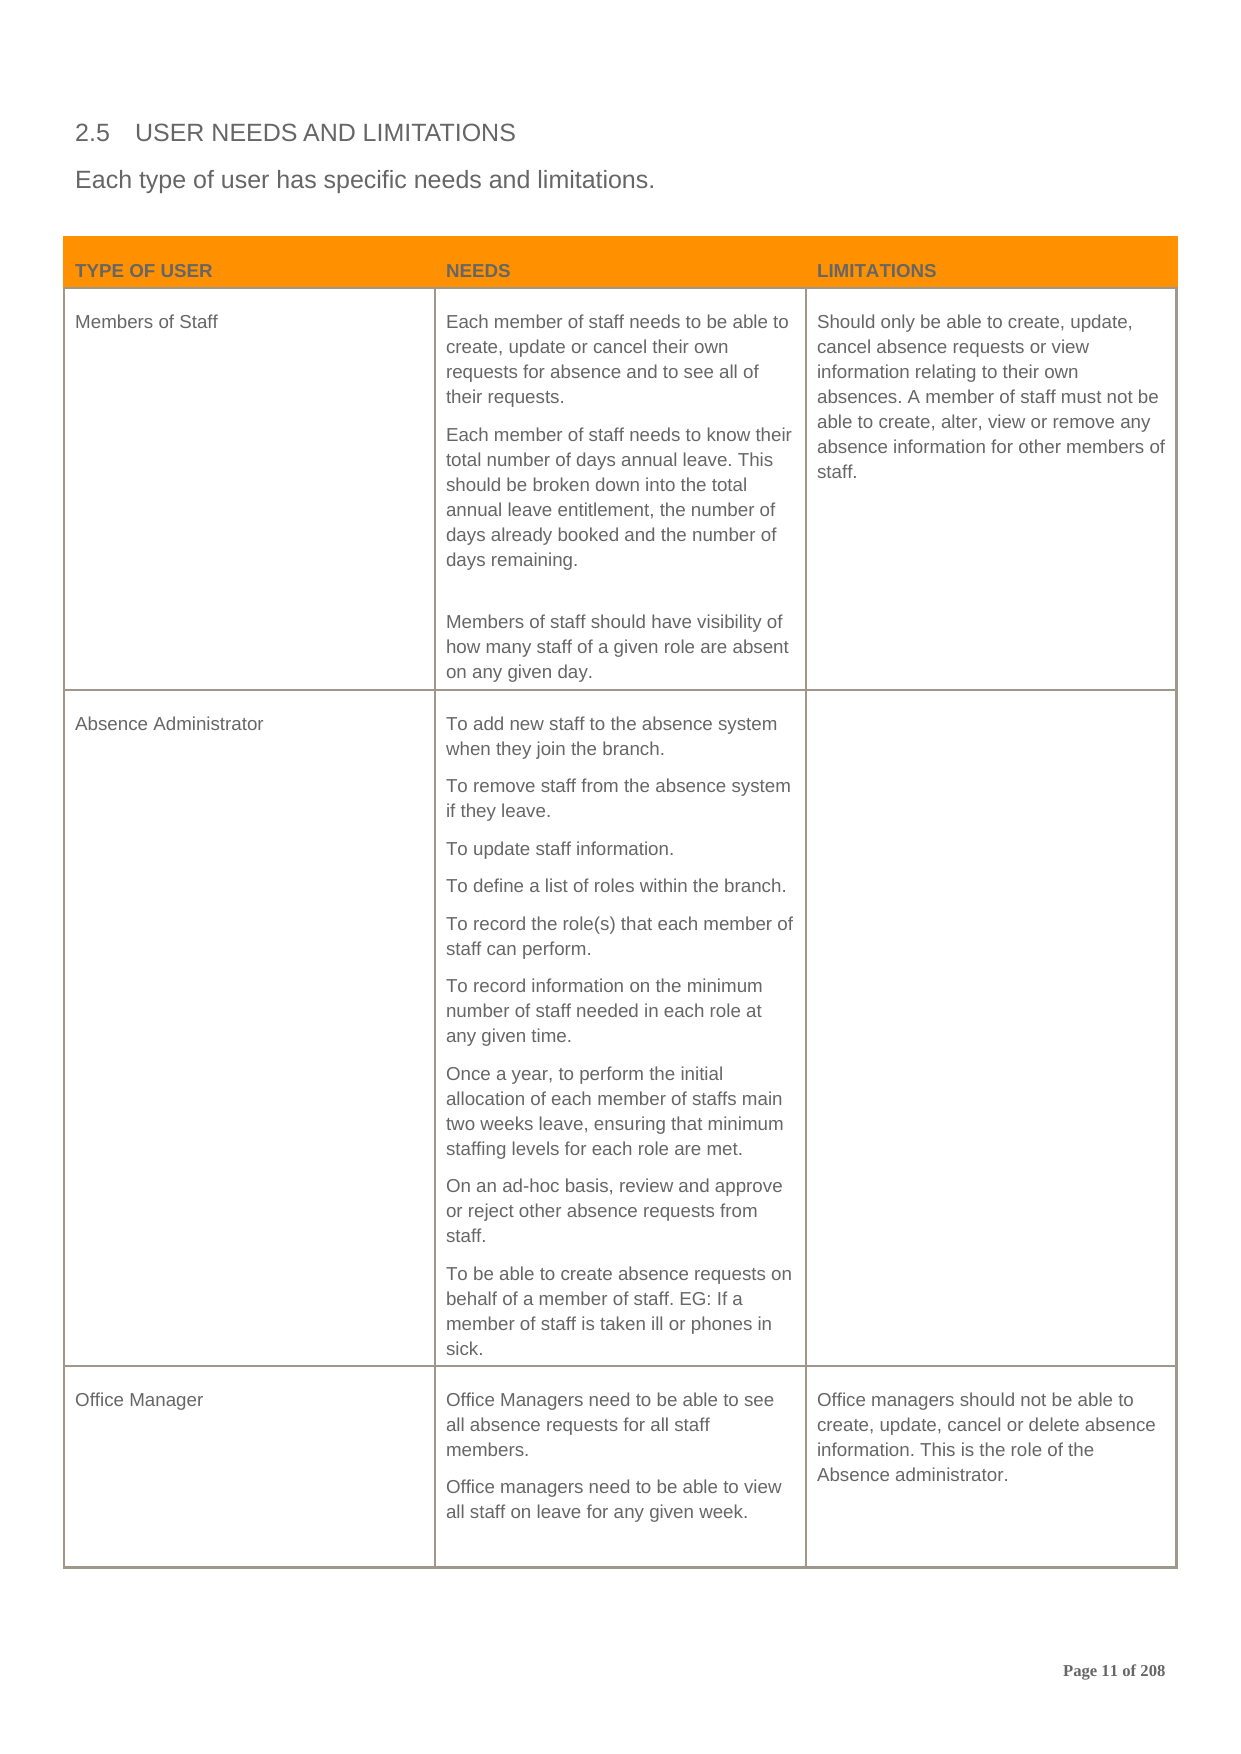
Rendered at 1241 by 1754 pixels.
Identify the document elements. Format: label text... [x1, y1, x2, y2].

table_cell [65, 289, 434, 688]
text Each type of user has specific needs and limitations. [75, 166, 1165, 194]
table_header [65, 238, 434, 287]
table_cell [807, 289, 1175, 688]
subtitle User needs and limitations [75, 118, 1165, 147]
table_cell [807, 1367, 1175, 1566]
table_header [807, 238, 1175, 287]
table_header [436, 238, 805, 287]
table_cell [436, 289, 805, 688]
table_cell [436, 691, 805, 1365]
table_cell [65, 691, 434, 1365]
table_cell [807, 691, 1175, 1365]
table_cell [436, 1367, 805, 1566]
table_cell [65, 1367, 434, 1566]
